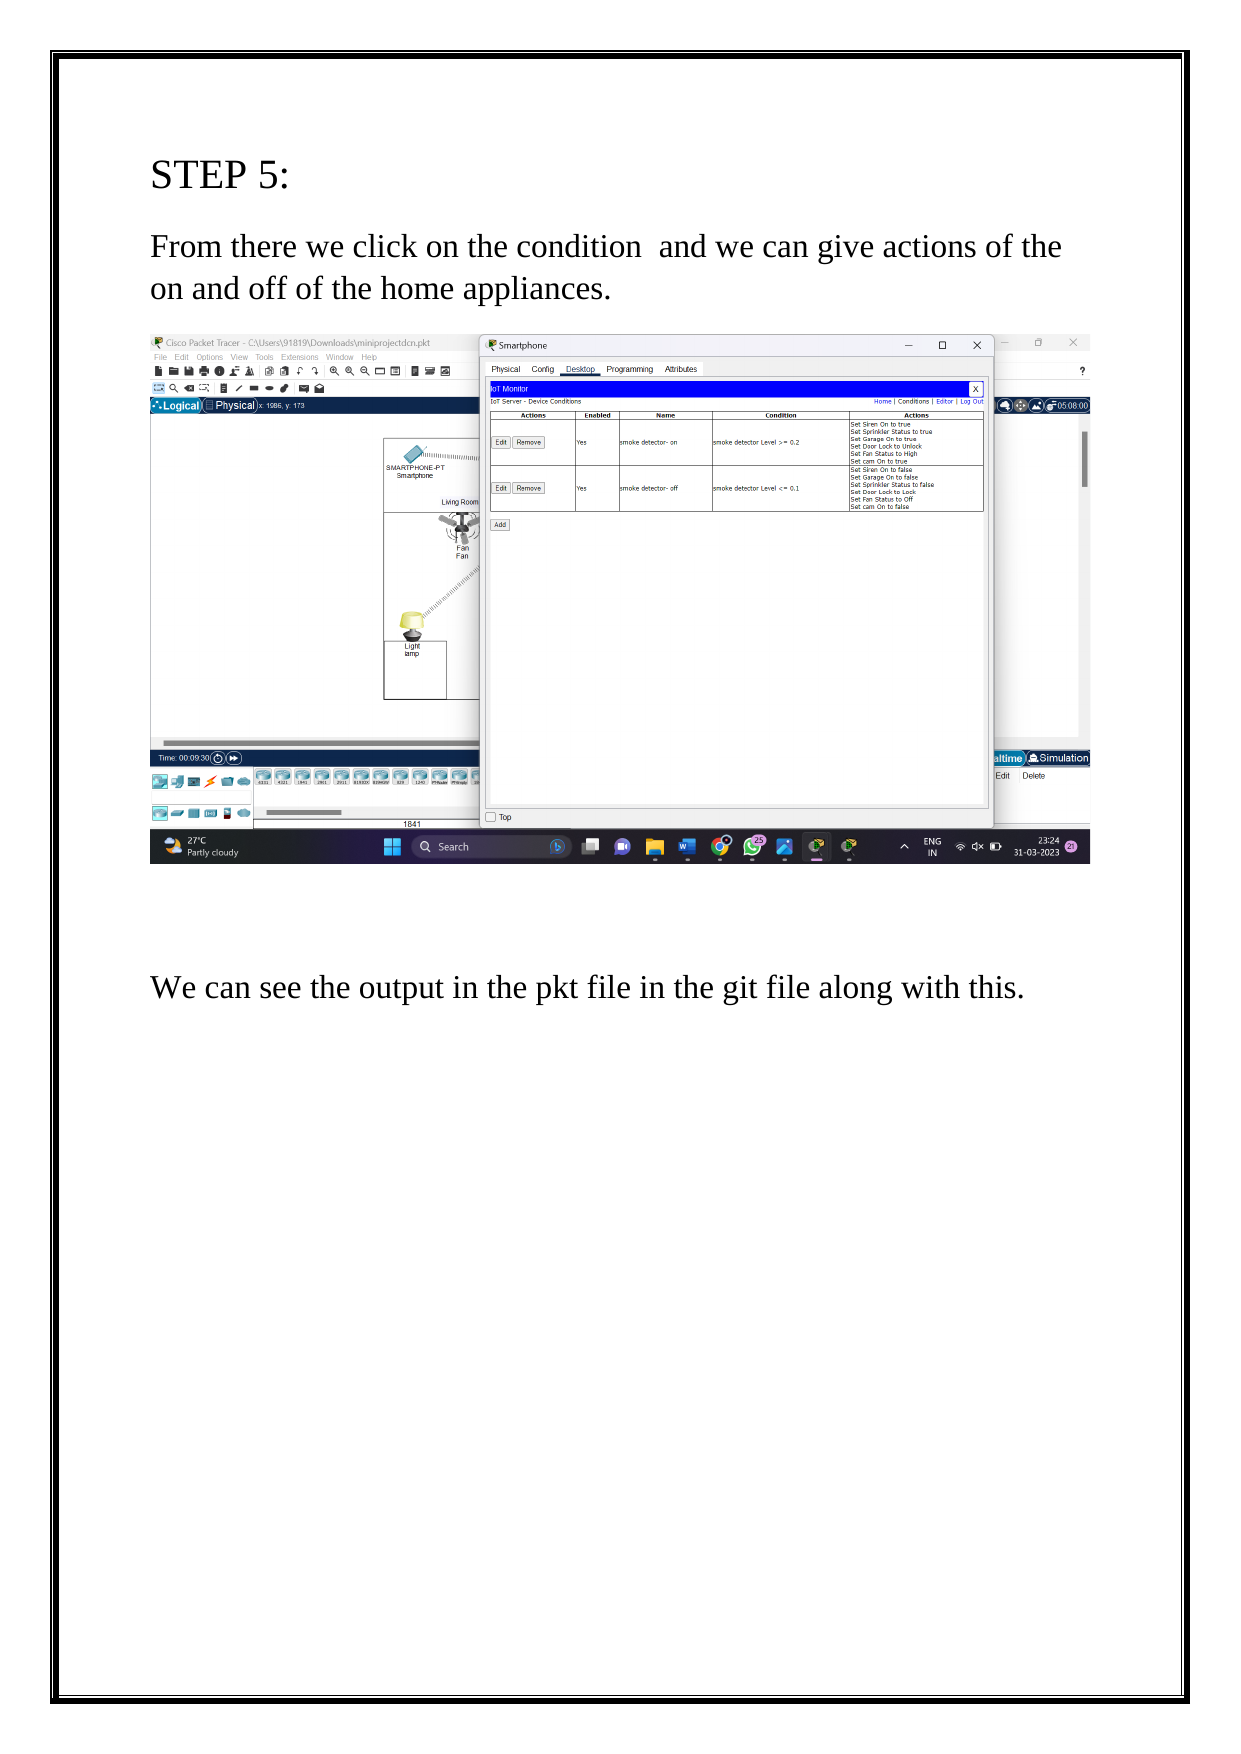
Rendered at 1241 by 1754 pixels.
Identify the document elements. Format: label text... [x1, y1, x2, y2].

picture [150, 334, 1091, 864]
picture [178, 402, 186, 411]
text From there we click on the condition and we can give actions of the on and off of the home appliances. [150, 227, 1090, 306]
text STEP 5: [150, 150, 1090, 198]
text We can see the output in the pkt file in the git file along with this. [150, 967, 1090, 1005]
